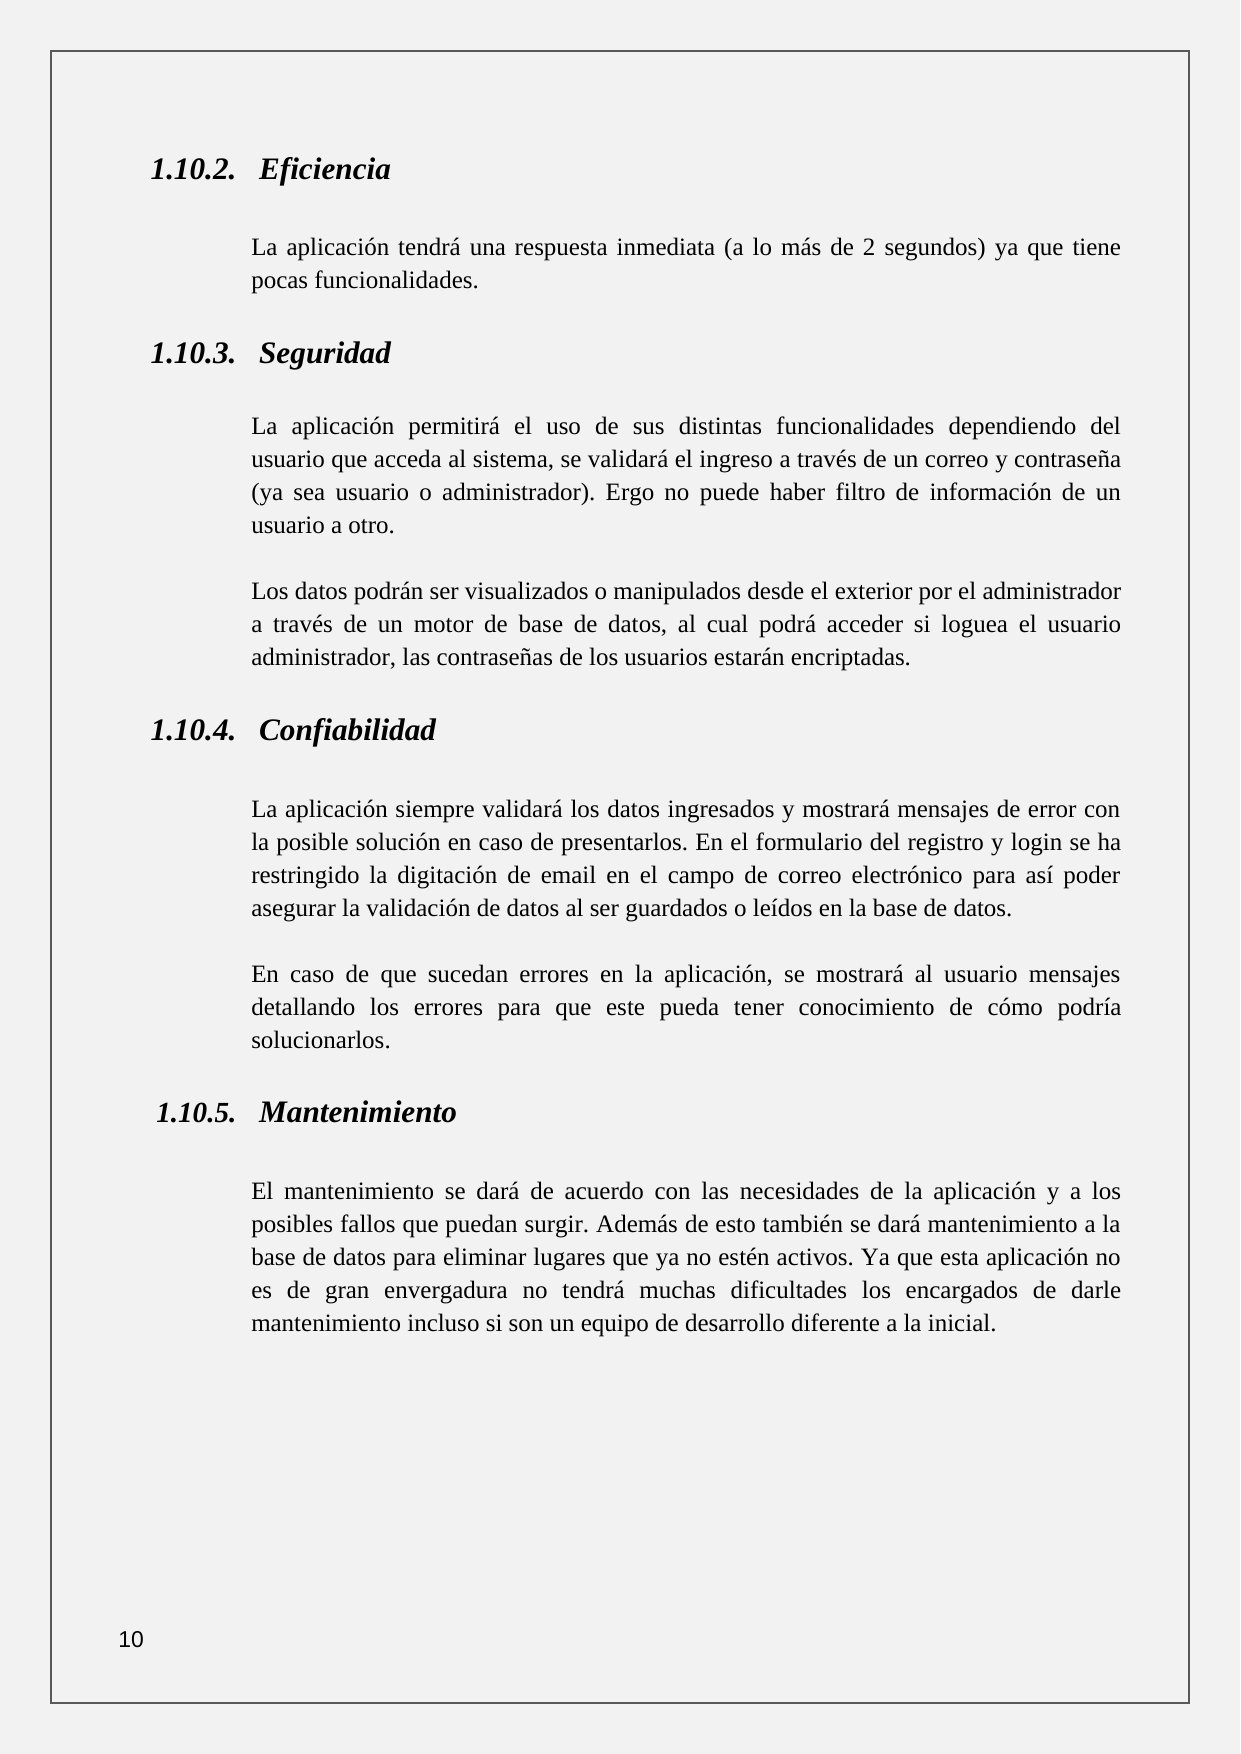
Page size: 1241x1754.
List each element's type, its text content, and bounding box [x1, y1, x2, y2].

list La aplicación tendrá una respuesta inmediata (a lo más de 2 segundos) ya que tiene pocas funcionalidades. [251, 232, 1122, 294]
subtitle Eficiencia [236, 150, 1153, 227]
subtitle Mantenimiento [236, 1093, 1153, 1171]
subtitle Confiabilidad [236, 711, 1153, 788]
list En caso de que sucedan errores en la aplicación, se mostrará al usuario mensajes detallando los errores para que este pueda tener conocimiento de cómo podría solucionarlos. [251, 959, 1122, 1053]
text La aplicación permitirá el uso de sus distintas funcionalidades dependiendo del usuario que acceda al sistema, se validará el ingreso a través de un correo y contraseña (ya sea usuario o administrador). Ergo no puede haber filtro de información de un usuario a otro. [251, 411, 1122, 539]
list La aplicación siempre validará los datos ingresados y mostrará mensajes de error con la posible solución en caso de presentarlos. En el formulario del registro y login se ha restringido la digitación de email en el campo de correo electrónico para así poder asegurar la validación de datos al ser guardados o leídos en la base de datos. [251, 794, 1122, 921]
text Los datos podrán ser visualizados o manipulados desde el exterior por el administrador a través de un motor de base de datos, al cual podrá acceder si loguea el usuario administrador, las contraseñas de los usuarios estarán encriptadas. [251, 576, 1122, 671]
list El mantenimiento se dará de acuerdo con las necesidades de la aplicación y a los posibles fallos que puedan surgir. Además de esto también se dará mantenimiento a la base de datos para eliminar lugares que ya no estén activos. Ya que esta aplicación no es de gran envergadura no tendrá muchas dificultades los encargados de darle mantenimiento incluso si son un equipo de desarrollo diferente a la inicial. [251, 1176, 1122, 1337]
subtitle Seguridad [236, 334, 1153, 370]
